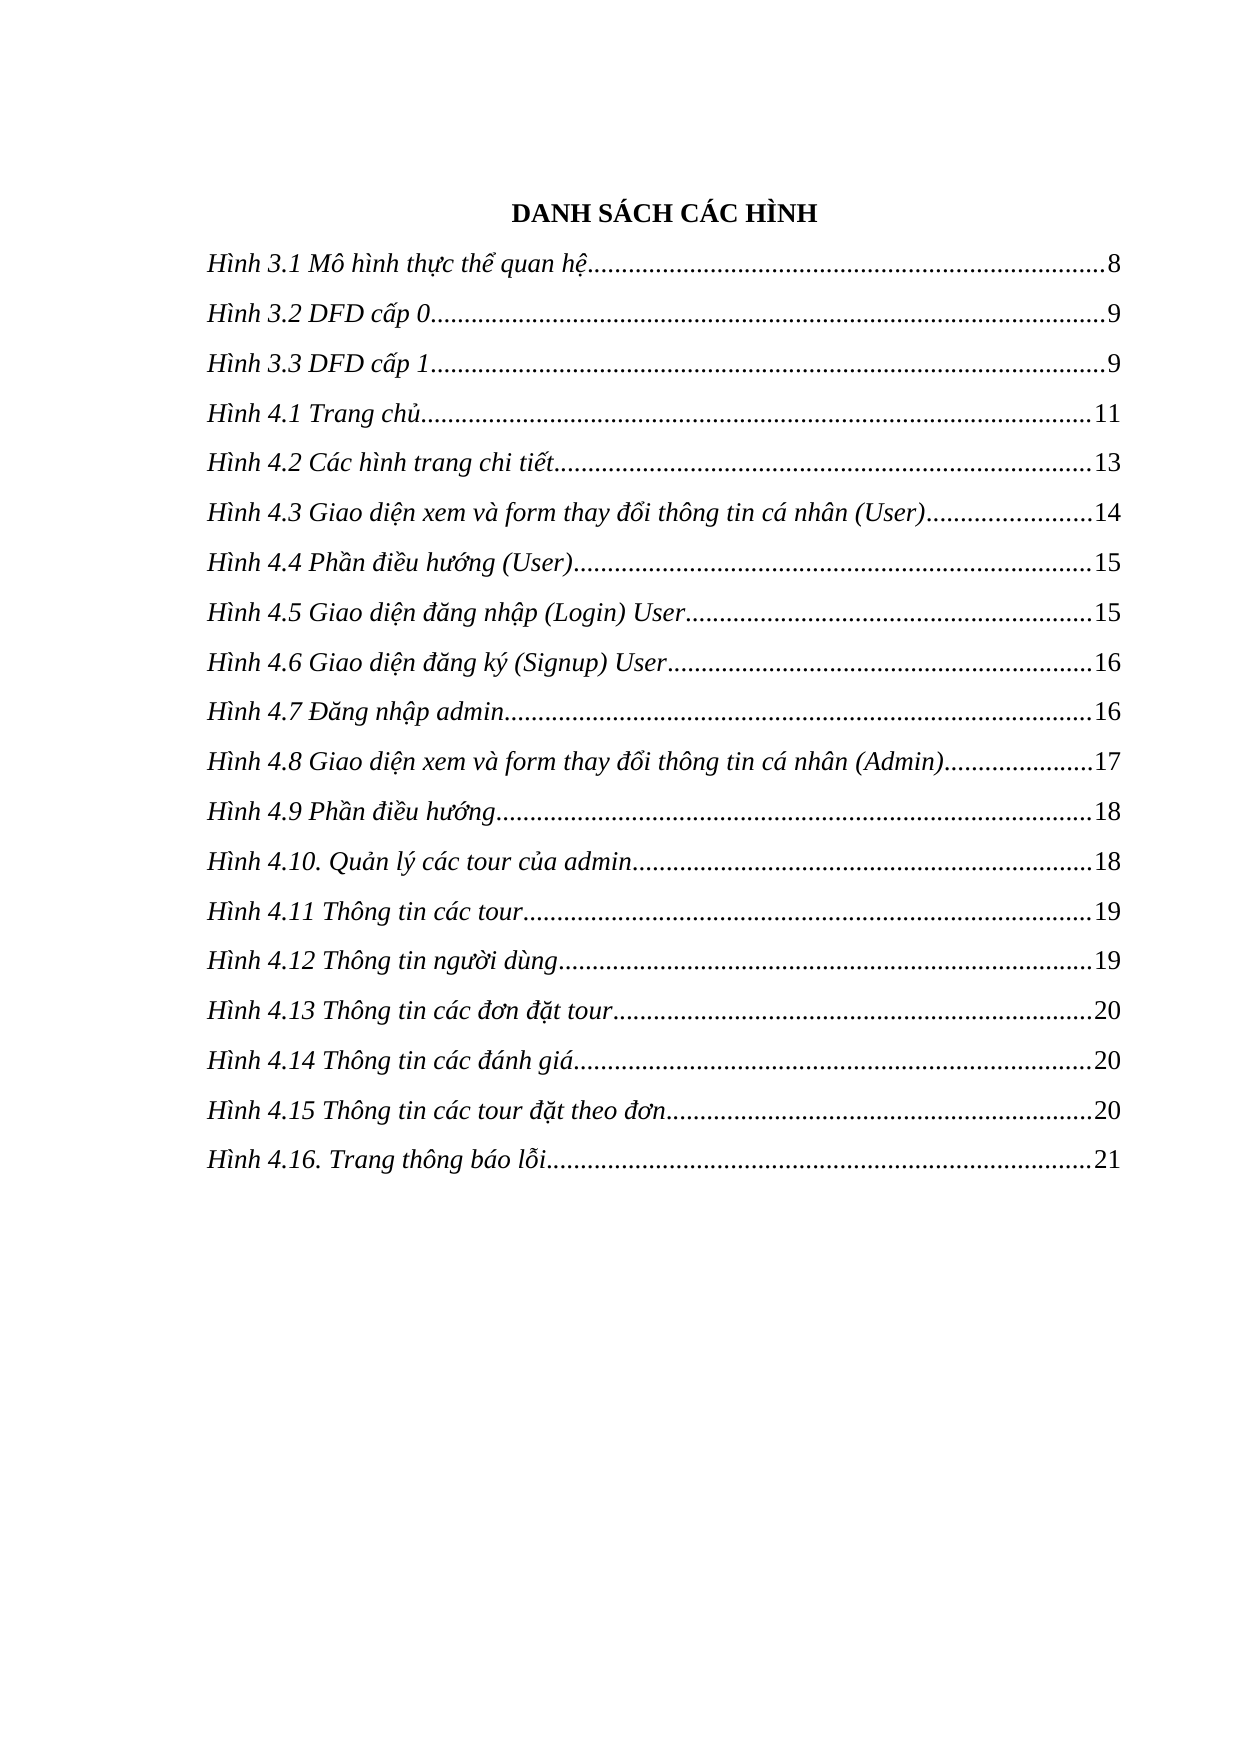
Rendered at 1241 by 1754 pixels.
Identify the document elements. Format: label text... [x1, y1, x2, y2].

text Hình 4.7 Đăng nhập admin 16 [207, 695, 1122, 727]
text Hình 4.10. Quản lý các tour của admin 18 [207, 845, 1122, 876]
text Hình 3.2 DFD cấp 0 9 [207, 297, 1122, 328]
text Hình 4.3 Giao diện xem và form thay đổi thông tin cá nhân (User) 14 [207, 496, 1122, 527]
text Hình 4.14 Thông tin các đánh giá 20 [207, 1044, 1122, 1075]
text Hình 4.16. Trang thông báo lỗi 21 [207, 1143, 1122, 1175]
text Hình 4.2 Các hình trang chi tiết 13 [207, 446, 1122, 478]
text Hình 4.6 Giao diện đăng ký (Signup) User 16 [207, 646, 1122, 677]
text Hình 4.13 Thông tin các đơn đặt tour 20 [207, 994, 1122, 1025]
text Hình 4.8 Giao diện xem và form thay đổi thông tin cá nhân (Admin) 17 [207, 745, 1122, 776]
text Hình 3.1 Mô hình thực thể quan hệ 8 [207, 247, 1122, 278]
text Hình 4.5 Giao diện đăng nhập (Login) User 15 [207, 596, 1122, 627]
text Hình 3.3 DFD cấp 1 9 [207, 347, 1122, 378]
text Hình 4.12 Thông tin người dùng 19 [207, 944, 1122, 976]
text DANH SÁCH CÁC HÌNH [207, 197, 1122, 229]
text Hình 4.9 Phần điều hướng 18 [207, 795, 1122, 826]
text Hình 4.1 Trang chủ 11 [207, 397, 1122, 428]
text Hình 4.4 Phần điều hướng (User) 15 [207, 546, 1122, 577]
text Hình 4.15 Thông tin các tour đặt theo đơn 20 [207, 1094, 1122, 1125]
text Hình 4.11 Thông tin các tour 19 [207, 894, 1122, 926]
